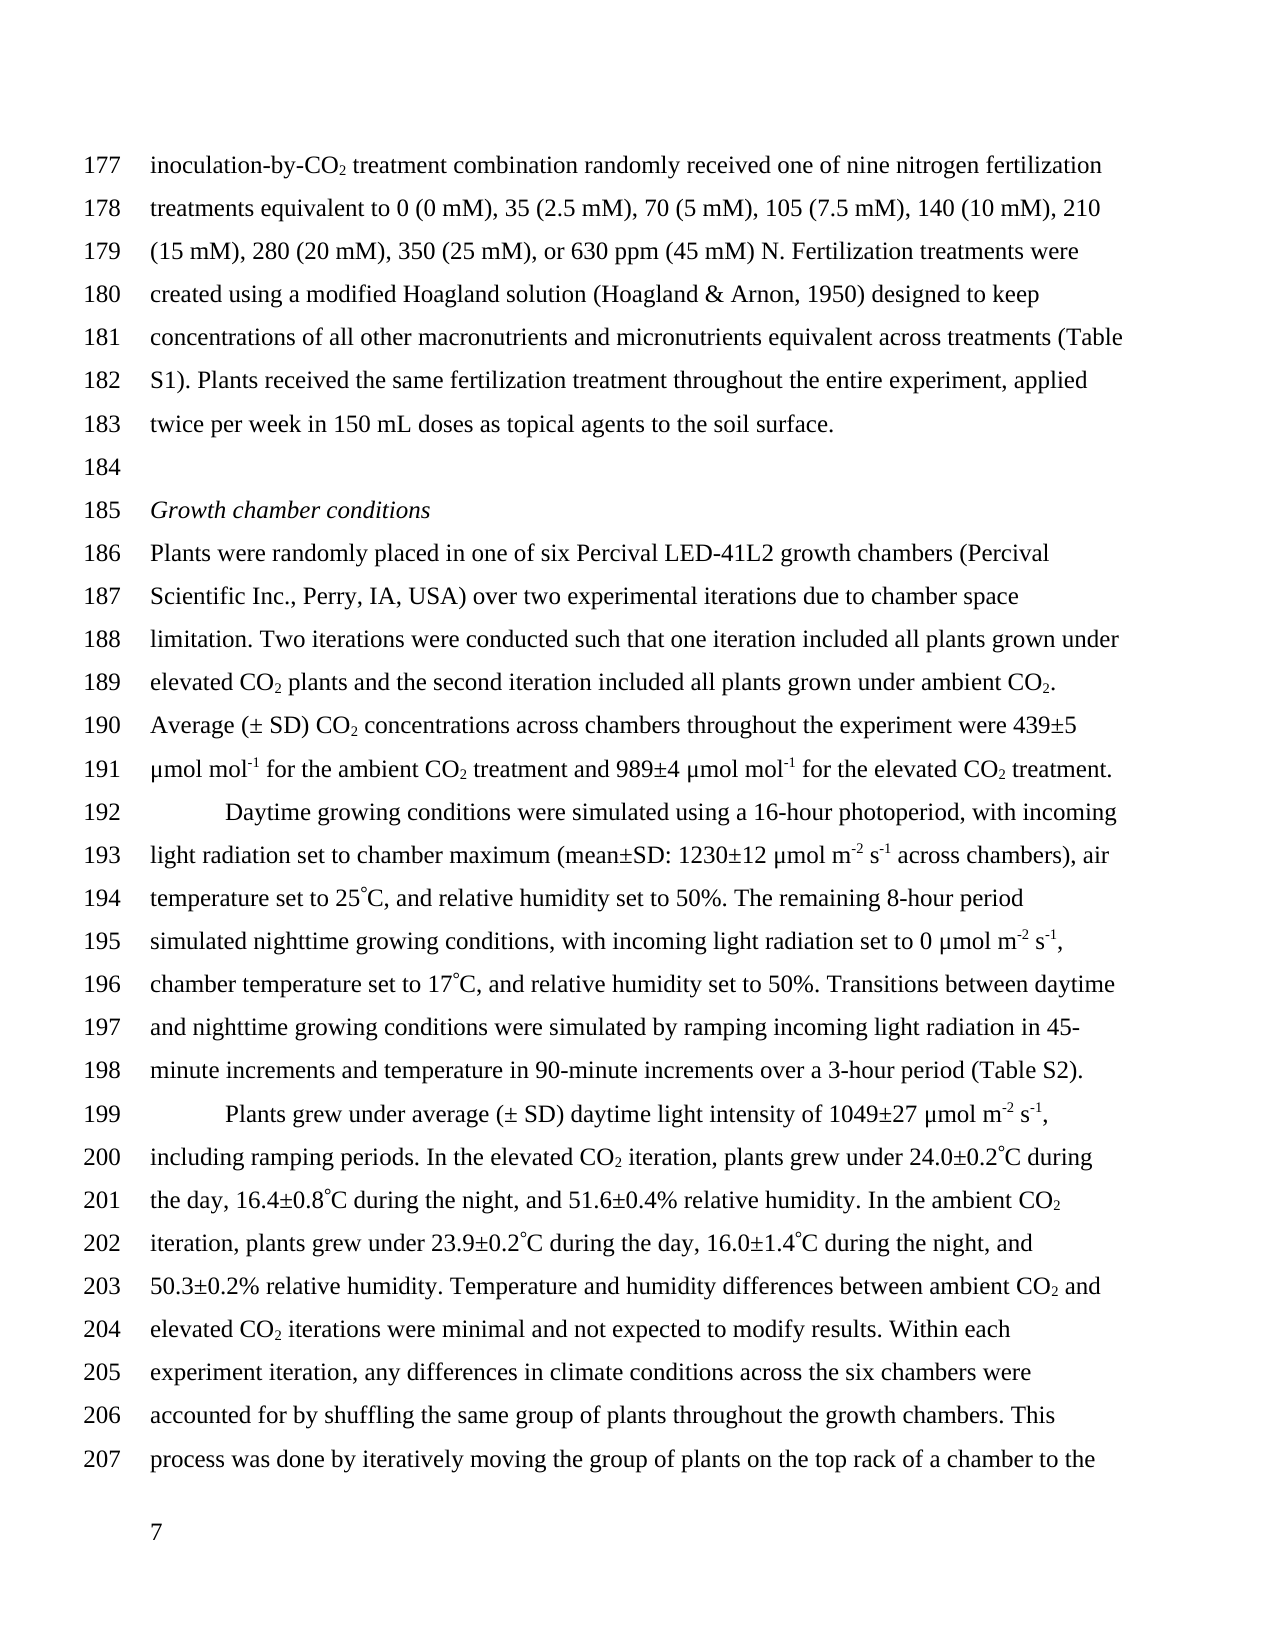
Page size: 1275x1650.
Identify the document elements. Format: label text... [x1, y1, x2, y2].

text Daytime growing conditions were simulated using a 16-hour photoperiod, with incoming light radiation set to chamber maximum (mean±SD: 1230±12 μmol m-2 s-1 across chambers), air temperature set to 25C, and relative humidity set to 50%. The remaining 8-hour period simulated nighttime growing conditions, with incoming light radiation set to 0 μmol m-2 s-1, chamber temperature set to 17C, and relative humidity set to 50%. Transitions between daytime and nighttime growing conditions were simulated by ramping incoming light radiation in 45-minute increments and temperature in 90-minute increments over a 3-hour period (Table S2). [150, 797, 1125, 1084]
text Growth chamber conditions [150, 495, 1125, 524]
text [150, 150, 1125, 437]
text Plants were randomly placed in one of six Percival LED-41L2 growth chambers (Percival Scientific Inc., Perry, IA, USA) over two experimental iterations due to chamber space limitation. Two iterations were conducted such that one iteration included all plants grown under elevated CO2 plants and the second iteration included all plants grown under ambient CO2. Average (± SD) CO2 concentrations across chambers throughout the experiment were 439±5 μmol mol-1 for the ambient CO2 treatment and 989±4 μmol mol-1 for the elevated CO2 treatment. [150, 538, 1125, 782]
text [150, 1099, 1125, 1472]
